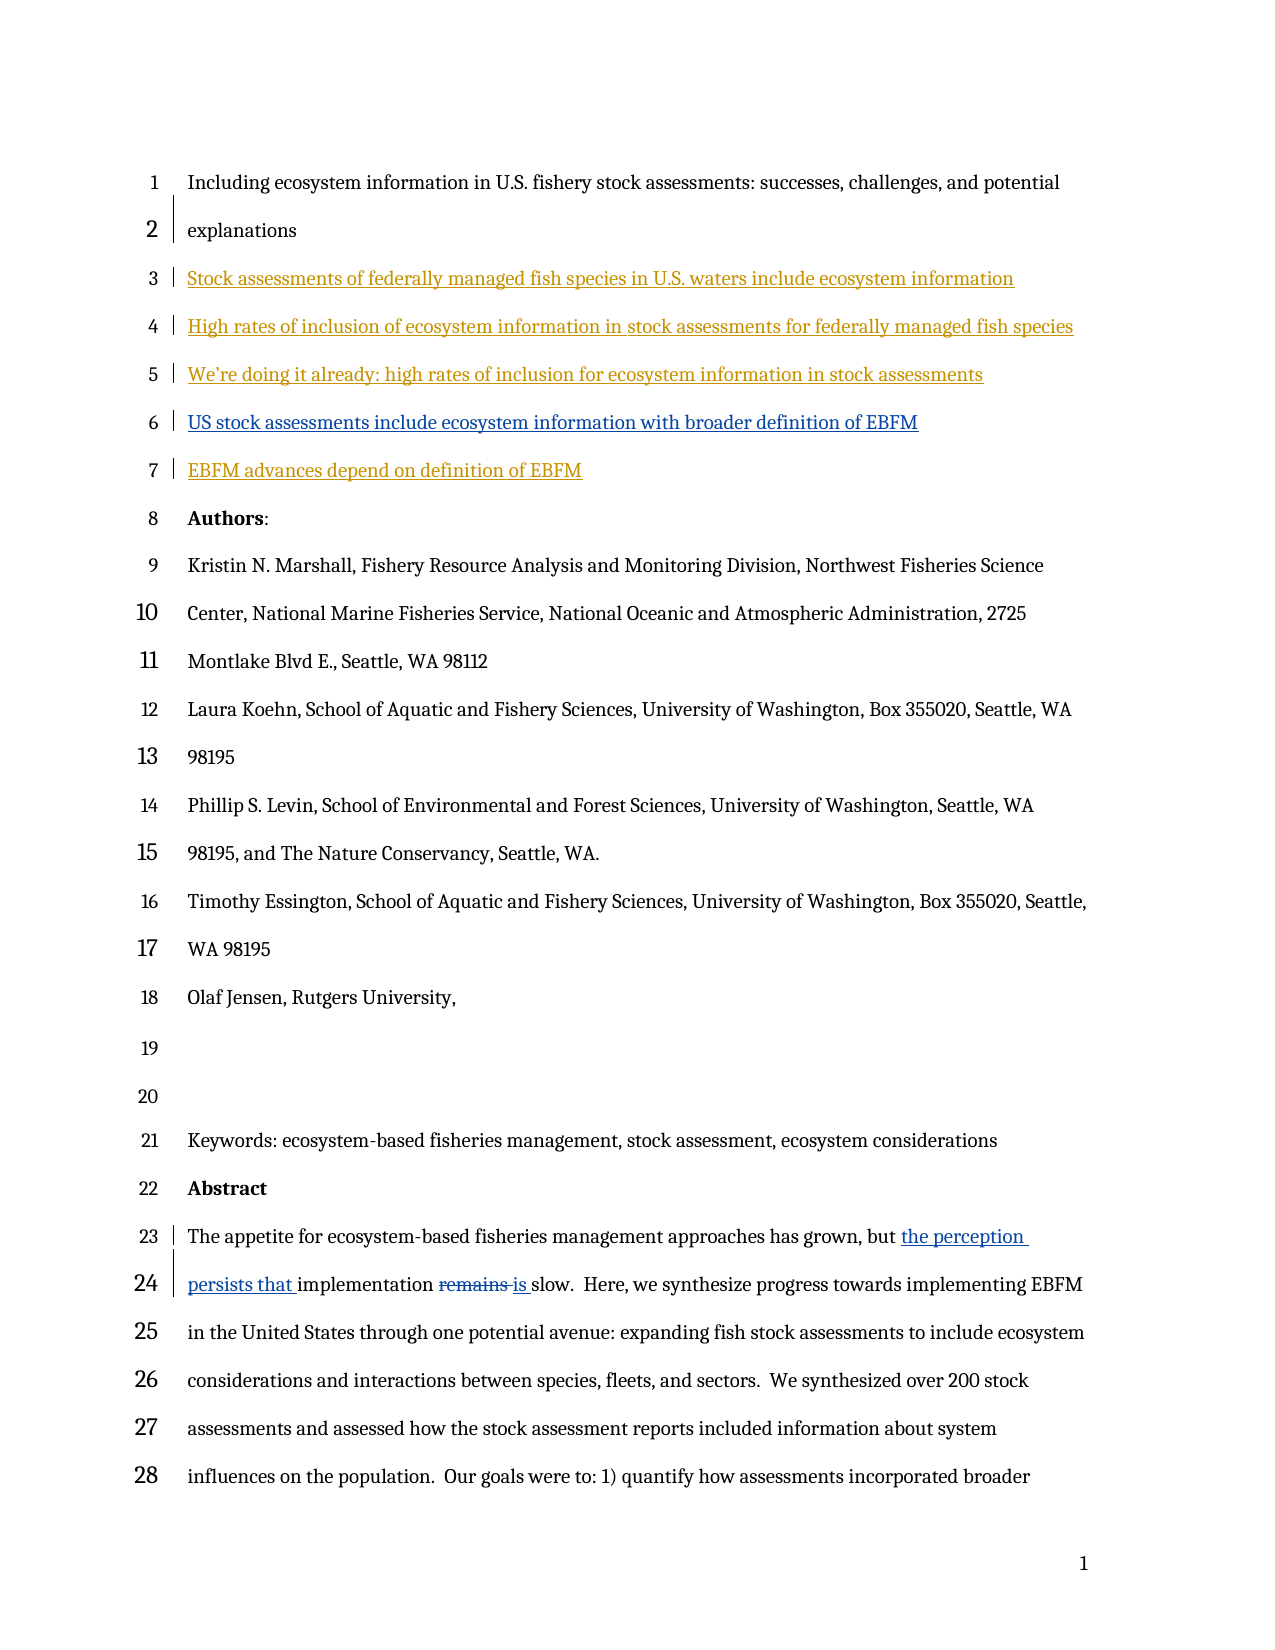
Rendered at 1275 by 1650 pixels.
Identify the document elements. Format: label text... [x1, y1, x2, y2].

text Phillip S. Levin, School of Environmental and Forest Sciences, University of Washington, Seattle, WA 98195, and The Nature Conservancy, Seattle, WA. [187, 794, 1087, 866]
text Timothy Essington, School of Aquatic and Fishery Sciences, University of Washington, Box 355020, Seattle, WA 98195 [187, 889, 1087, 961]
text Olaf Jensen, Rutgers University, [187, 985, 1087, 1009]
text Abstract [187, 1177, 1087, 1201]
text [187, 1225, 1087, 1488]
text Authors: [187, 506, 1087, 530]
text Including ecosystem information in U.S. fishery stock assessments: successes, challenges, and potential explanations [187, 171, 1087, 243]
text Kristin N. Marshall, Fishery Resource Analysis and Monitoring Division, Northwest Fisheries Science Center, National Marine Fisheries Service, National Oceanic and Atmospheric Administration, 2725 Montlake Blvd E., Seattle, WA 98112 [187, 554, 1087, 674]
text Laura Koehn, School of Aquatic and Fishery Sciences, University of Washington, Box 355020, Seattle, WA 98195 [187, 698, 1087, 770]
text Keywords: ecosystem-based fisheries management, stock assessment, ecosystem considerations [187, 1129, 1087, 1153]
